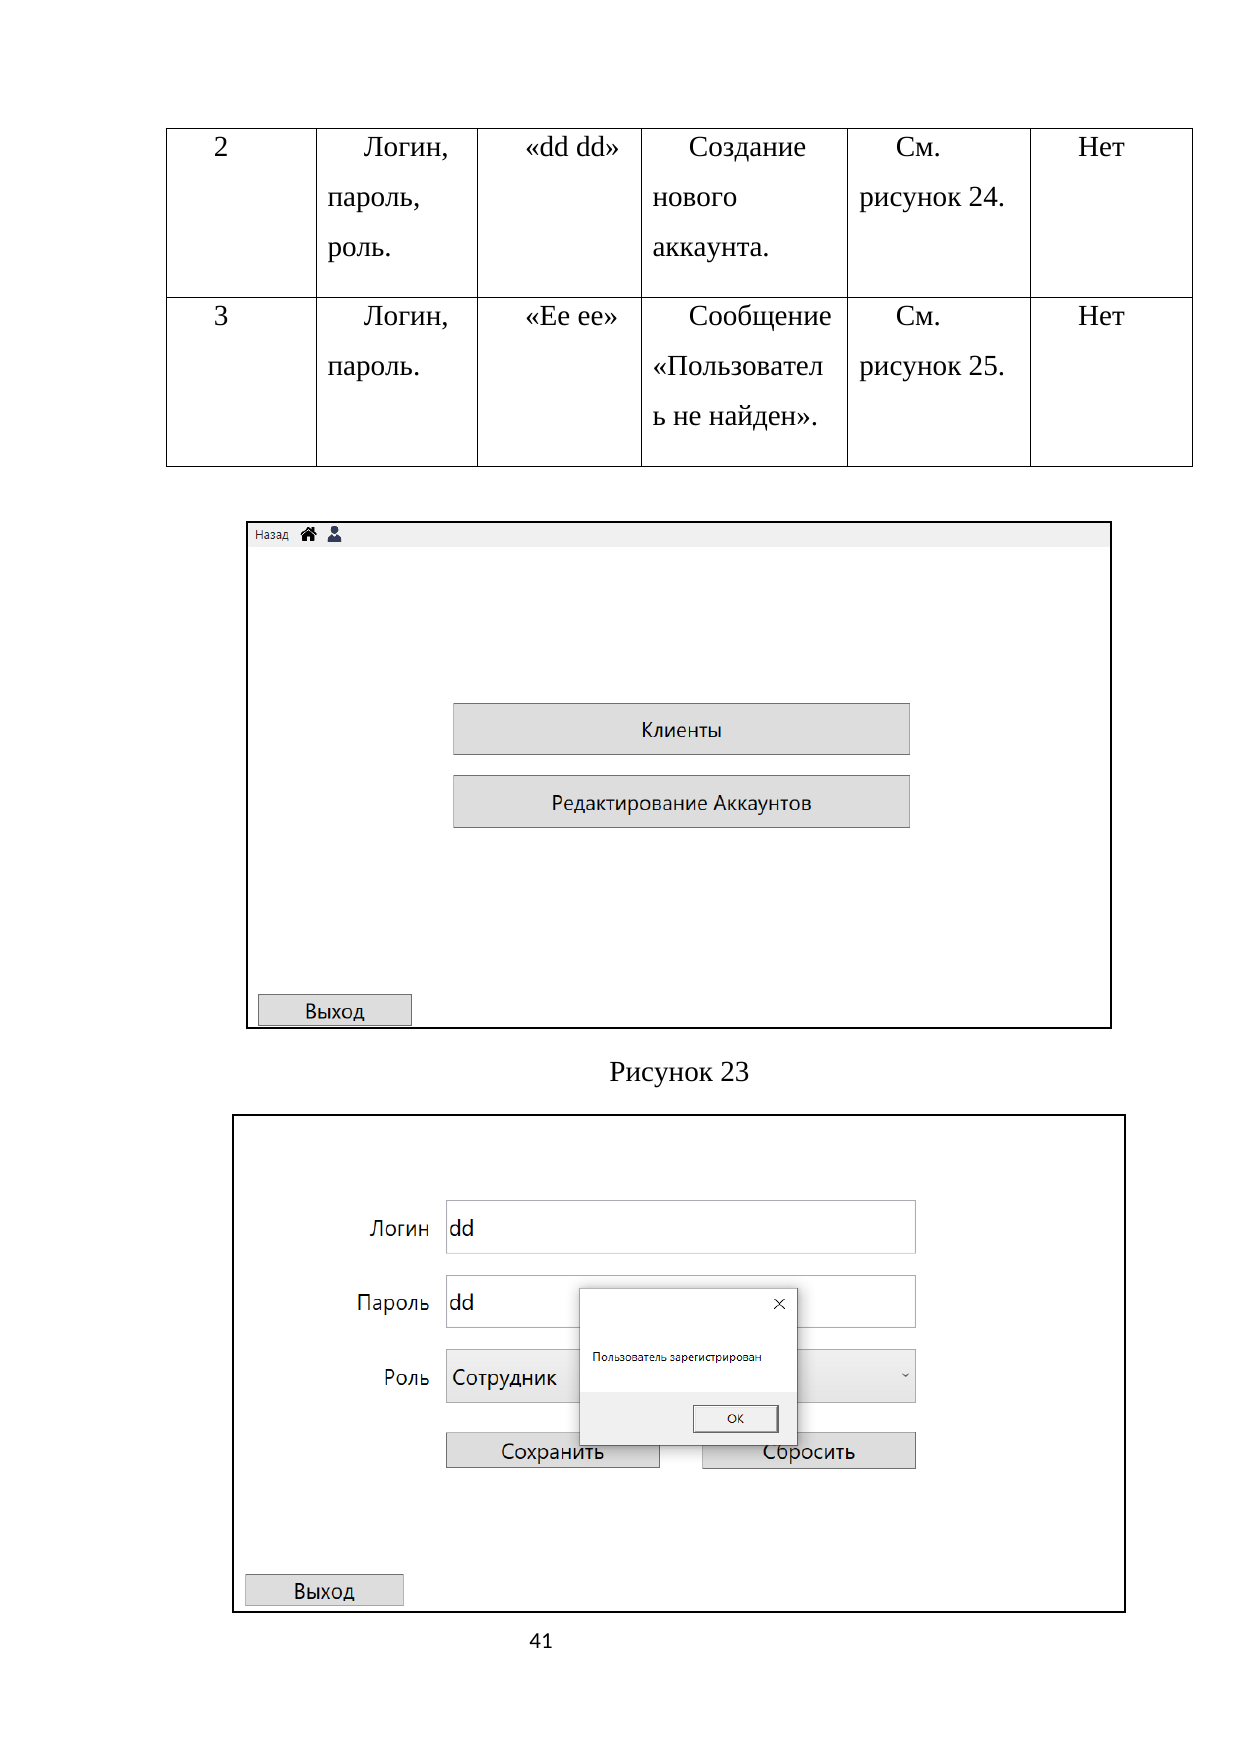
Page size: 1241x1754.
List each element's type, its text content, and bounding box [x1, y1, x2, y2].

table_cell Нет [1031, 129, 1192, 297]
table_cell См. рисунок 25. [848, 298, 1030, 466]
table_cell Логин, пароль. [317, 298, 477, 466]
table_cell Создание нового аккаунта. [642, 129, 847, 297]
table_cell Сообщение «Пользователь не найден». [642, 298, 847, 466]
table_cell «Ее ее» [478, 298, 641, 466]
picture [234, 1116, 1124, 1611]
table_cell Логин, пароль, роль. [317, 129, 477, 297]
picture [248, 523, 1110, 1027]
table_cell См. рисунок 24. [848, 129, 1030, 297]
table_cell 2 [167, 129, 316, 297]
table_cell «dd dd» [478, 129, 641, 297]
table_cell 3 [167, 298, 316, 466]
table_cell Нет [1031, 298, 1192, 466]
text Рисунок 23 [177, 1054, 1181, 1088]
